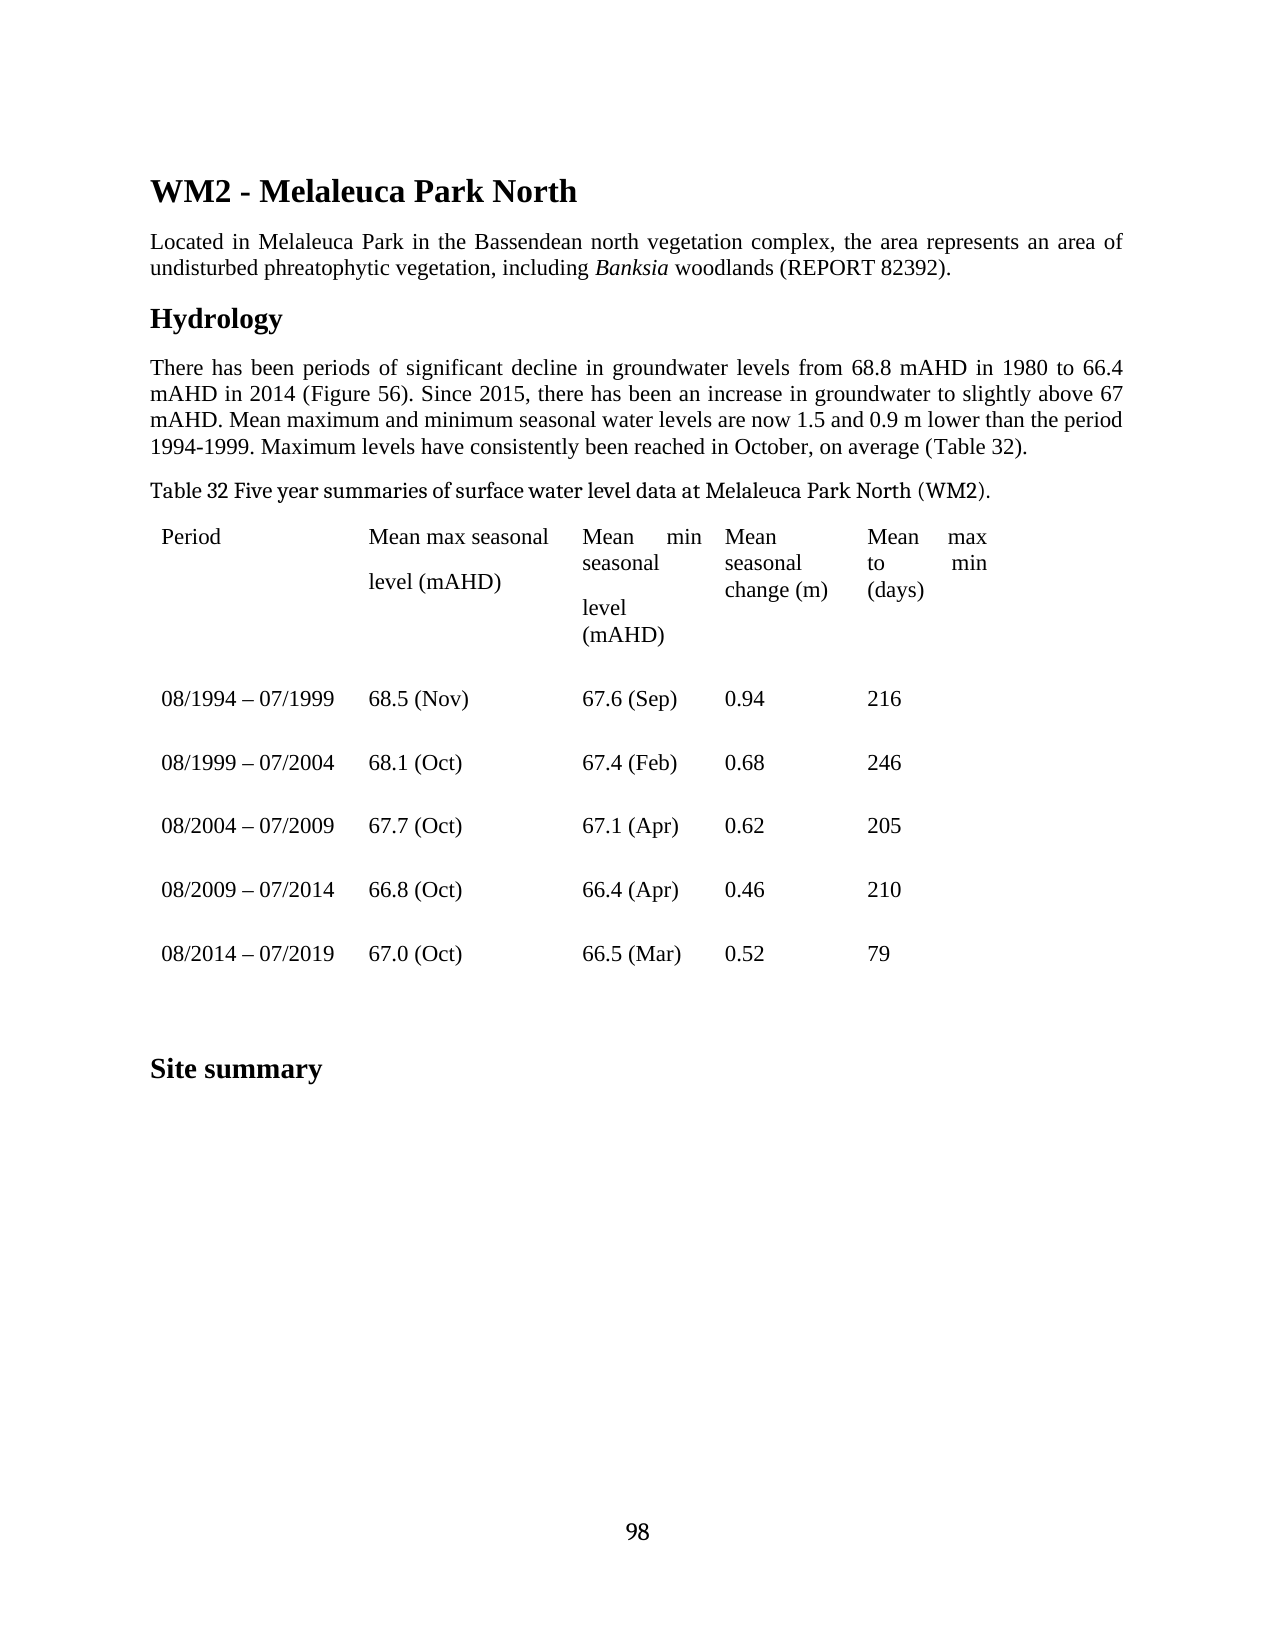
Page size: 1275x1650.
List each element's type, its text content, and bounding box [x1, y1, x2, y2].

table_cell 216 [856, 666, 998, 730]
table_cell 08/2009 – 07/2014 [150, 858, 357, 921]
table_cell 68.5 (Nov) [357, 666, 571, 730]
table_cell 66.4 (Apr) [571, 858, 713, 921]
table_header Mean min seasonal level (mAHD) [571, 504, 713, 666]
table_cell 0.46 [713, 858, 856, 921]
text Table 32 Five year summaries of surface water level data at Melaleuca Park North (WM2). [150, 478, 1125, 504]
table_cell 67.6 (Sep) [571, 666, 713, 730]
table_cell 67.0 (Oct) [357, 921, 571, 985]
text There has been periods of significant decline in groundwater levels from 68.8 mAHD in 1980 to 66.4 mAHD in 2014 (Figure 56). Since 2015, there has been an increase in groundwater to slightly above 67 mAHD. Mean maximum and minimum seasonal water levels are now 1.5 and 0.9 m lower than the period 1994-1999. Maximum levels have consistently been reached in October, on average (Table 32). [150, 354, 1125, 459]
table_cell 68.1 (Oct) [357, 730, 571, 794]
table_cell 67.1 (Apr) [571, 794, 713, 857]
table_header Mean max seasonal level (mAHD) [357, 504, 571, 666]
table_cell 66.8 (Oct) [357, 858, 571, 921]
subtitle Site summary [150, 1051, 1125, 1085]
table_cell 67.4 (Feb) [571, 730, 713, 794]
table_cell 08/1994 – 07/1999 [150, 666, 357, 730]
table_cell 08/2004 – 07/2009 [150, 794, 357, 857]
table_cell 0.52 [713, 921, 856, 985]
table_cell 79 [856, 921, 998, 985]
table_cell 67.7 (Oct) [357, 794, 571, 857]
subtitle WM2 - Melaleuca Park North [150, 171, 1125, 209]
table_cell 0.68 [713, 730, 856, 794]
table_cell 0.62 [713, 794, 856, 857]
table_cell 210 [856, 858, 998, 921]
table_header Period [150, 504, 357, 666]
table_cell 205 [856, 794, 998, 857]
table_header Mean max to min (days) [856, 504, 998, 666]
table_cell 08/2014 – 07/2019 [150, 921, 357, 985]
text Located in Melaleuca Park in the Bassendean north vegetation complex, the area represents an area of undisturbed phreatophytic vegetation, including Banksia woodlands (REPORT 82392). [150, 228, 1125, 281]
table_cell 08/1999 – 07/2004 [150, 730, 357, 794]
table_header Mean seasonal change (m) [713, 504, 856, 666]
table_cell 0.94 [713, 666, 856, 730]
subtitle Hydrology [150, 301, 1125, 335]
table_cell 246 [856, 730, 998, 794]
table_cell 66.5 (Mar) [571, 921, 713, 985]
